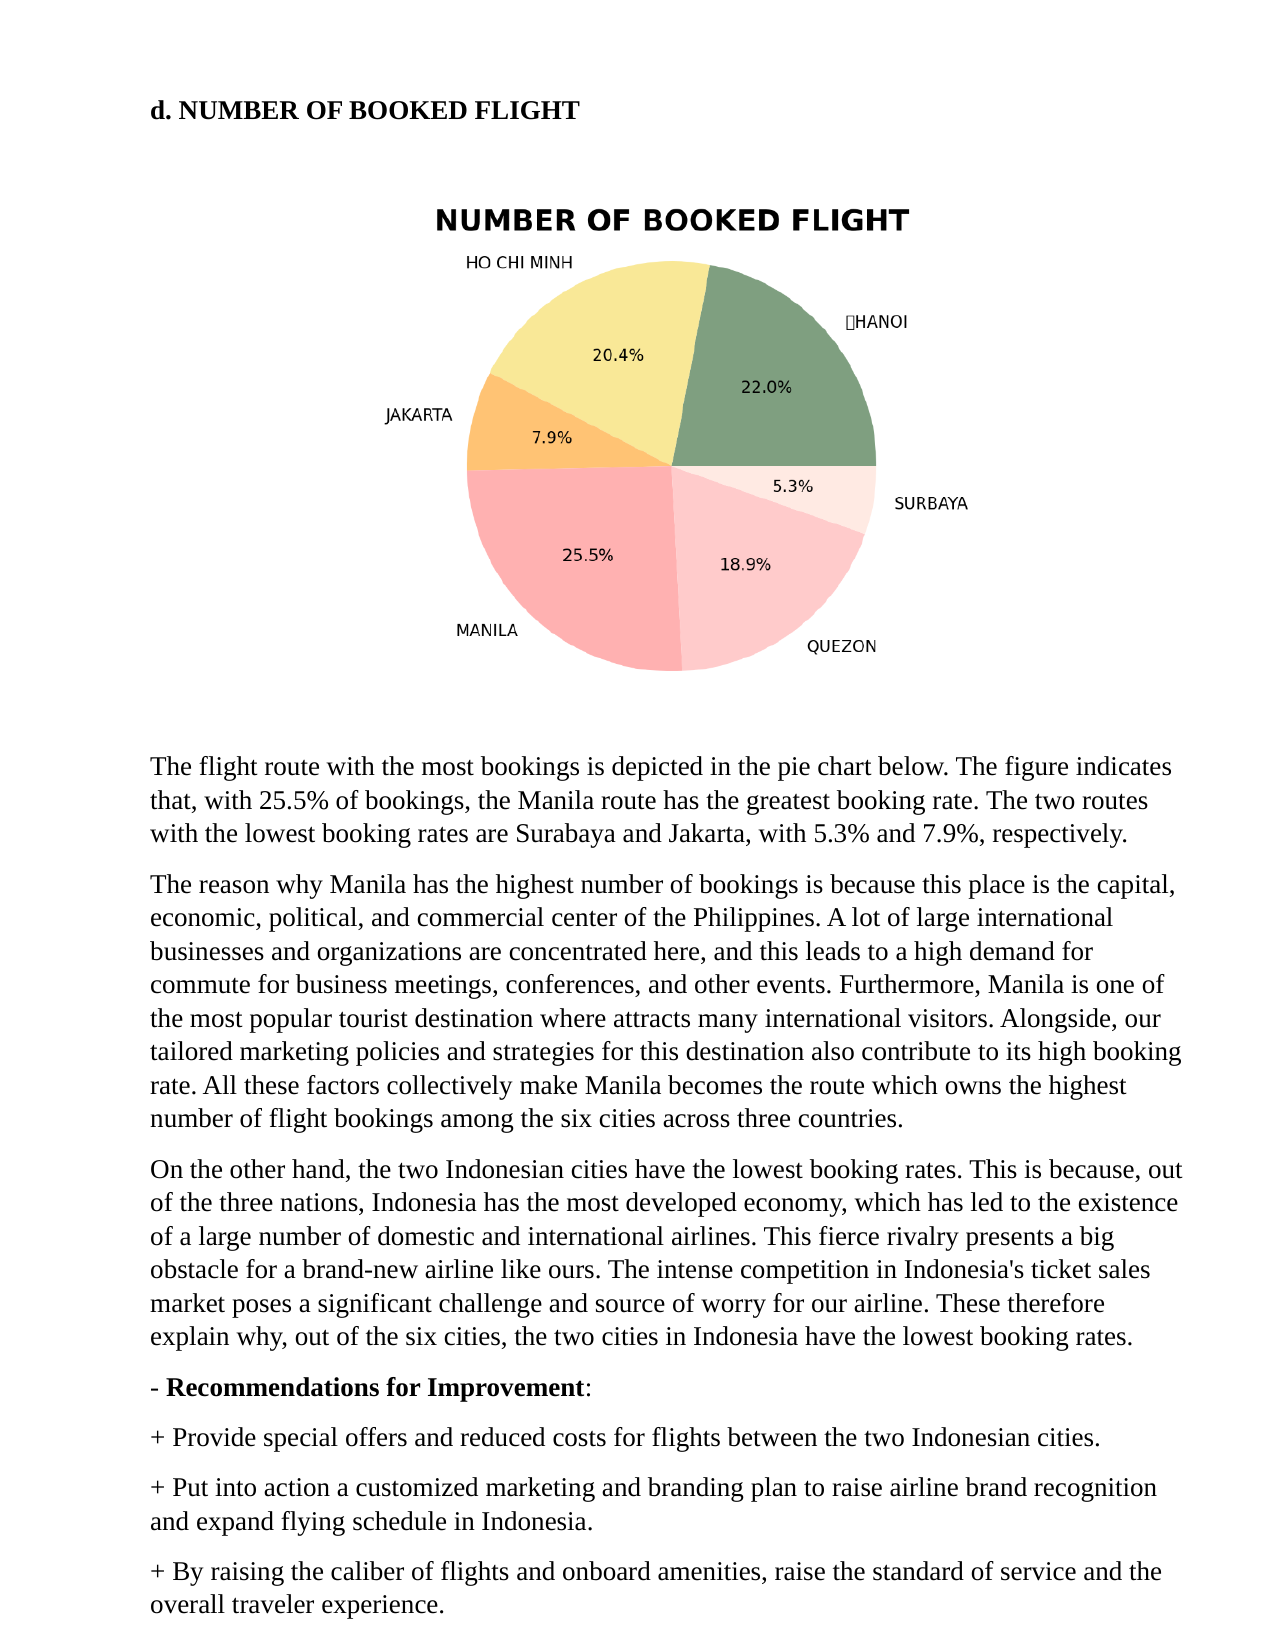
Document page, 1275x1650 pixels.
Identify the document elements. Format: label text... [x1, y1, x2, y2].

text + Put into action a customized marketing and branding plan to raise airline brand recognition and expand flying schedule in Indonesia. [150, 1471, 1191, 1536]
text - Recommendations for Improvement: [150, 1371, 1191, 1402]
text d. NUMBER OF BOOKED FLIGHT [150, 94, 1191, 125]
text + By raising the caliber of flights and onboard amenities, raise the standard of service and the overall traveler experience. [150, 1555, 1191, 1619]
text + Provide special offers and reduced costs for flights between the two Indonesian cities. [150, 1421, 1191, 1452]
picture [311, 194, 1030, 682]
text The flight route with the most bookings is depicted in the pie chart below. The figure indicates that, with 25.5% of bookings, the Manila route has the greatest booking rate. The two routes with the lowest booking rates are Surabaya and Jakarta, with 5.3% and 7.9%, respectively. [150, 750, 1191, 849]
text On the other hand, the two Indonesian cities have the lowest booking rates. This is because, out of the three nations, Indonesia has the most developed economy, which has led to the existence of a large number of domestic and international airlines. This fierce rivalry presents a big obstacle for a brand-new airline like ours. The intense competition in Indonesia's ticket sales market poses a significant challenge and source of worry for our airline. These therefore explain why, out of the six cities, the two cities in Indonesia have the lowest booking rates. [150, 1153, 1191, 1352]
text The reason why Manila has the highest number of bookings is because this place is the capital, economic, political, and commercial center of the Philippines. A lot of large international businesses and organizations are concentrated here, and this leads to a high demand for commute for business meetings, conferences, and other events. Furthermore, Manila is one of the most popular tourist destination where attracts many international visitors. Alongside, our tailored marketing policies and strategies for this destination also contribute to its high booking rate. All these factors collectively make Manila becomes the route which owns the highest number of flight bookings among the six cities across three countries. [150, 868, 1191, 1134]
